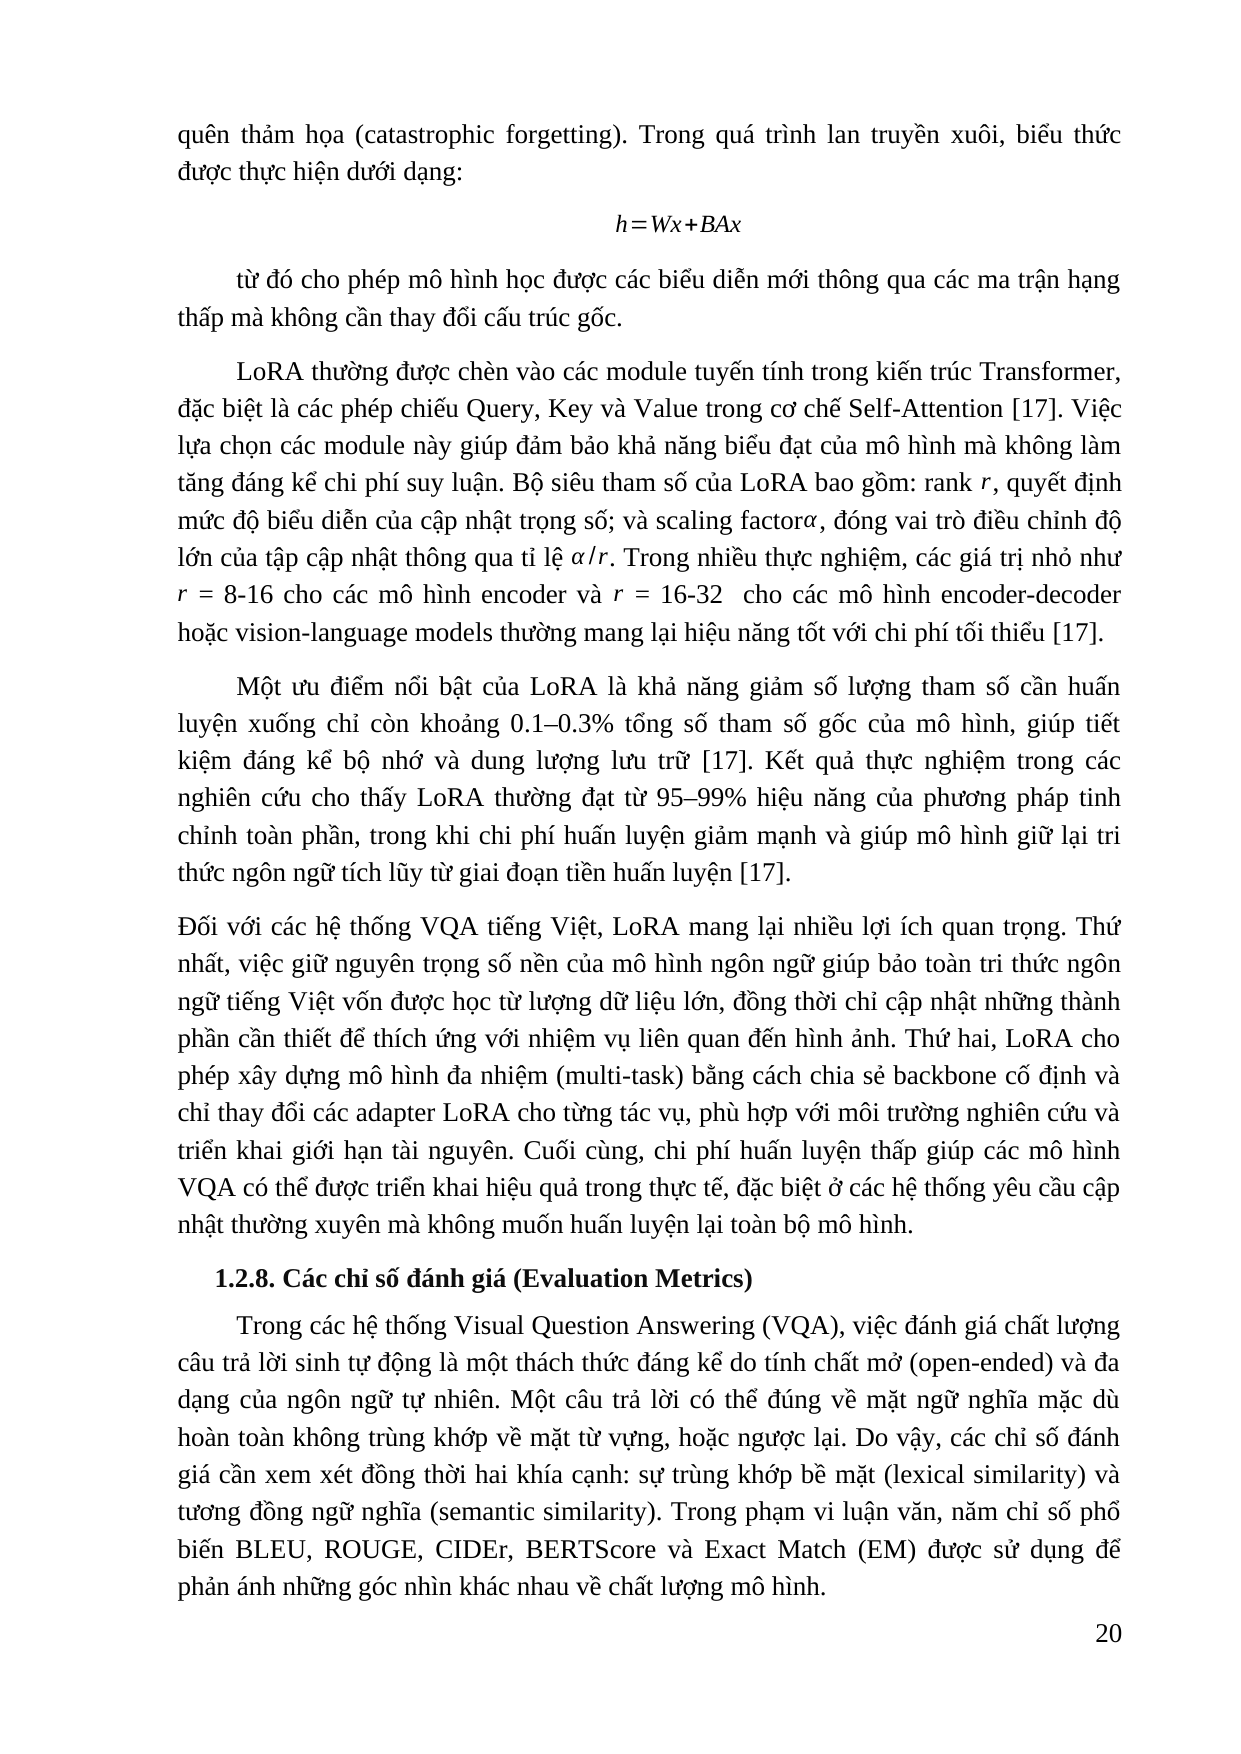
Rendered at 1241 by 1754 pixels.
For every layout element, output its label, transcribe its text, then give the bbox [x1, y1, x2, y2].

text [177, 118, 1122, 187]
subtitle Các chỉ số đánh giá (Evaluation Metrics) [214, 1262, 1122, 1293]
text từ đó cho phép mô hình học được các biểu diễn mới thông qua các ma trận hạng thấp mà không cần thay đổi cấu trúc gốc. [177, 263, 1122, 332]
text Đối với các hệ thống VQA tiếng Việt, LoRA mang lại nhiều lợi ích quan trọng. Thứ nhất, việc giữ nguyên trọng số nền của mô hình ngôn ngữ giúp bảo toàn tri thức ngôn ngữ tiếng Việt vốn được học từ lượng dữ liệu lớn, đồng thời chỉ cập nhật những thành phần cần thiết để thích ứng với nhiệm vụ liên quan đến hình ảnh. Thứ hai, LoRA cho phép xây dựng mô hình đa nhiệm (multi-task) bằng cách chia sẻ backbone cố định và chỉ thay đổi các adapter LoRA cho từng tác vụ, phù hợp với môi trường nghiên cứu và triển khai giới hạn tài nguyên. Cuối cùng, chi phí huấn luyện thấp giúp các mô hình VQA có thể được triển khai hiệu quả trong thực tế, đặc biệt ở các hệ thống yêu cầu cập nhật thường xuyên mà không muốn huấn luyện lại toàn bộ mô hình. [177, 910, 1122, 1239]
text Một ưu điểm nổi bật của LoRA là khả năng giảm số lượng tham số cần huấn luyện xuống chỉ còn khoảng 0.1–0.3% tổng số tham số gốc của mô hình, giúp tiết kiệm đáng kể bộ nhớ và dung lượng lưu trữ . Kết quả thực nghiệm trong các nghiên cứu cho thấy LoRA thường đạt từ 95–99% hiệu năng của phương pháp tinh chỉnh toàn phần, trong khi chi phí huấn luyện giảm mạnh và giúp mô hình giữ lại tri thức ngôn ngữ tích lũy từ giai đoạn tiền huấn luyện . [177, 669, 1122, 887]
text Trong các hệ thống Visual Question Answering (VQA), việc đánh giá chất lượng câu trả lời sinh tự động là một thách thức đáng kể do tính chất mở (open-ended) và đa dạng của ngôn ngữ tự nhiên. Một câu trả lời có thể đúng về mặt ngữ nghĩa mặc dù hoàn toàn không trùng khớp về mặt từ vựng, hoặc ngược lại. Do vậy, các chỉ số đánh giá cần xem xét đồng thời hai khía cạnh: sự trùng khớp bề mặt (lexical similarity) và tương đồng ngữ nghĩa (semantic similarity). Trong phạm vi luận văn, năm chỉ số phổ biến BLEU, ROUGE, CIDEr, BERTScore và Exact Match (EM) được sử dụng để phản ánh những góc nhìn khác nhau về chất lượng mô hình. [177, 1309, 1122, 1601]
text LoRA thường được chèn vào các module tuyến tính trong kiến trúc Transformer, đặc biệt là các phép chiếu Query, Key và Value trong cơ chế Self-Attention . Việc lựa chọn các module này giúp đảm bảo khả năng biểu đạt của mô hình mà không làm tăng đáng kể chi phí suy luận. Bộ siêu tham số của LoRA bao gồm: rank , quyết định mức độ biểu diễn của cập nhật trọng số; và scaling factor, đóng vai trò điều chỉnh độ lớn của tập cập nhật thông qua tỉ lệ . Trong nhiều thực nghiệm, các giá trị nhỏ như = 8-16 cho các mô hình encoder và = 16-32 cho các mô hình encoder-decoder hoặc vision-language models thường mang lại hiệu năng tốt với chi phí tối thiểu . [177, 354, 1122, 647]
